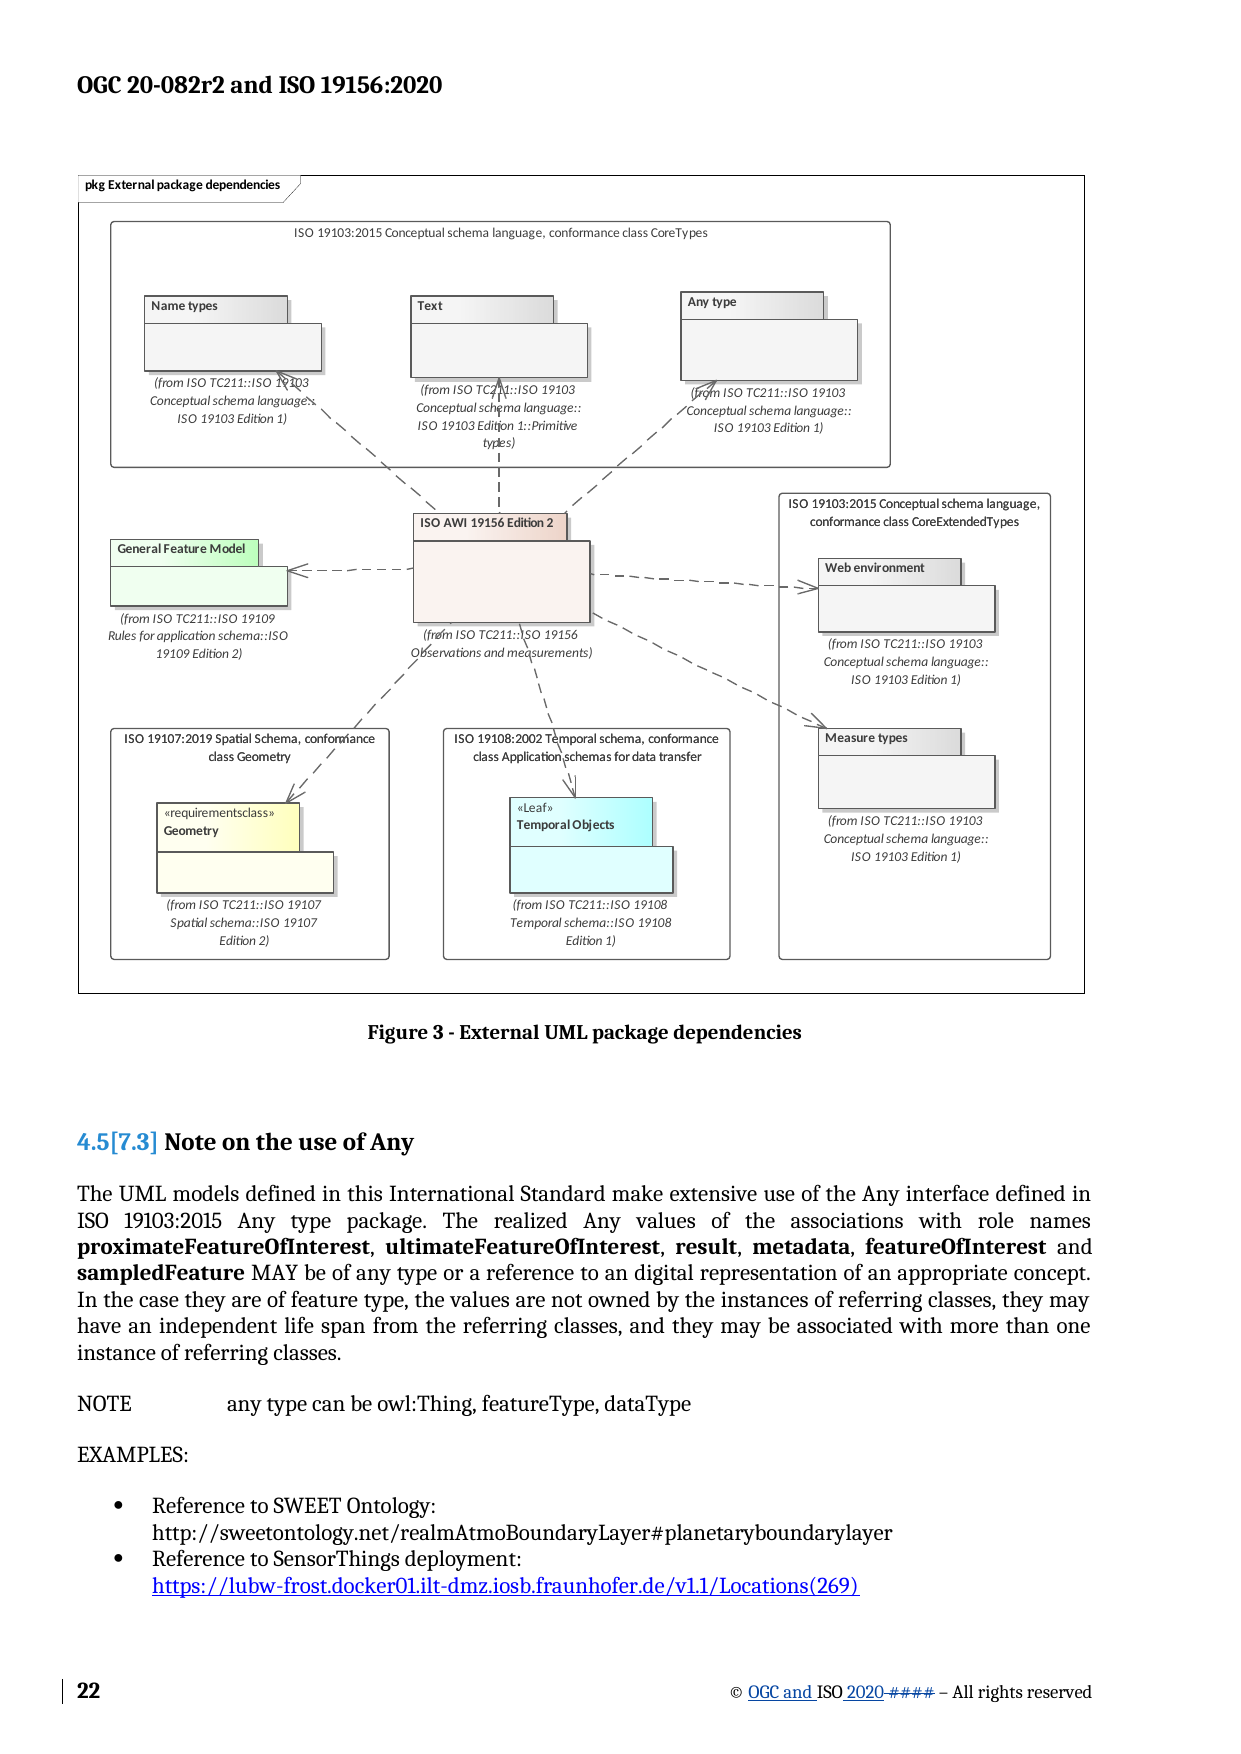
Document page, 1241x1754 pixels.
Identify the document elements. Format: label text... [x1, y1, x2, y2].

list Reference to SensorThings deployment: https://lubw-frost.docker01.ilt-dmz.iosb.fraunhofer.de/v1.1/Locations(269) [114, 1546, 1092, 1599]
text NOTE any type can be owl:Thing, featureType, dataType [77, 1391, 1092, 1417]
subtitle Note on the use of Any [77, 1127, 1092, 1156]
list Reference to SWEET Ontology: http://sweetontology.net/realmAtmoBoundaryLayer#planetaryboundarylayer [114, 1493, 1092, 1546]
text EXAMPLES: [77, 1442, 1092, 1468]
text Figure - External UML package dependencies [77, 1020, 1092, 1045]
text The UML models defined in this International Standard make extensive use of the Any interface defined in ISO 19103:2015 Any type package. The realized Any values of the associations with role names proximateFeatureOfInterest, ultimateFeatureOfInterest, result, metadata, featureOfInterest and sampledFeature MAY be of any type or a reference to an digital representation of an appropriate concept. In the case they are of feature type, the values are not owned by the instances of referring classes, they may have an independent life span from the referring classes, and they may be associated with more than one instance of referring classes. [77, 1181, 1092, 1366]
